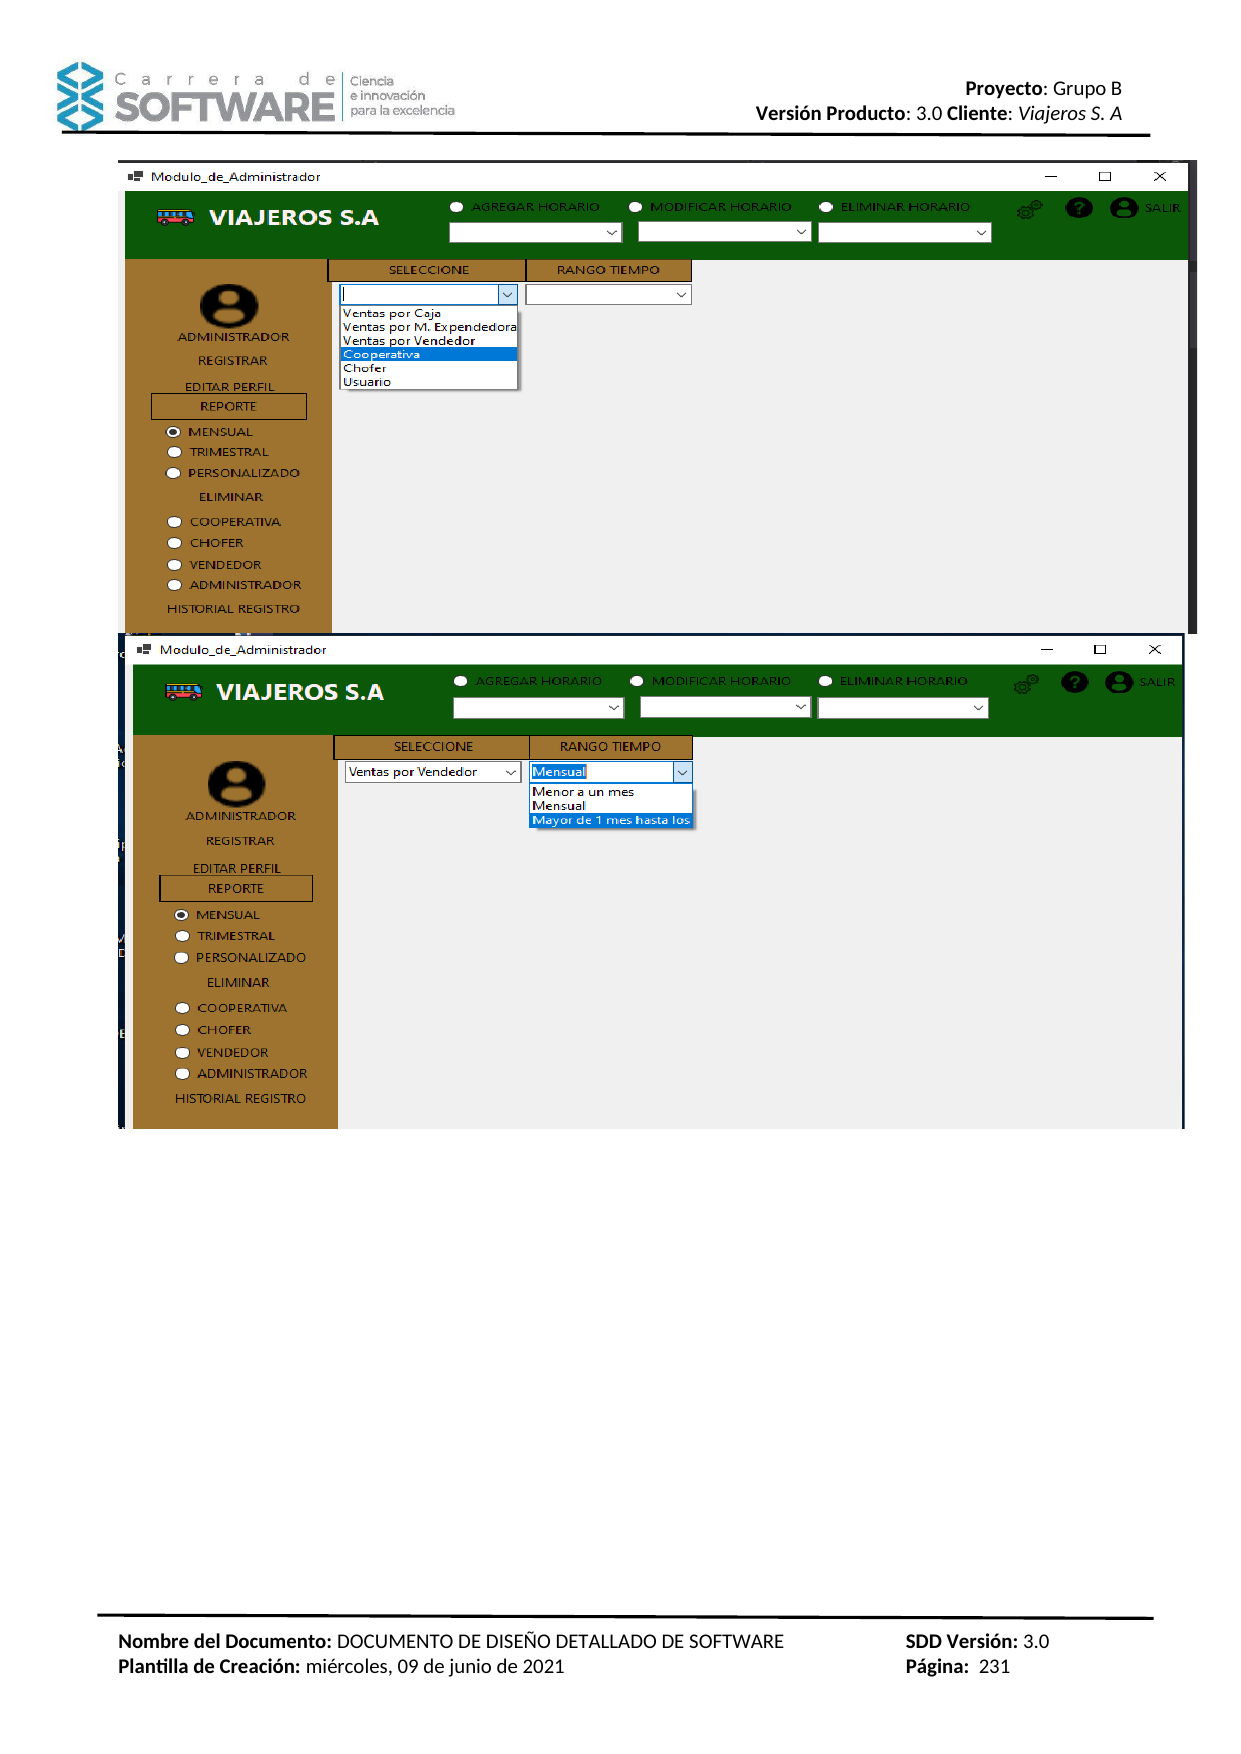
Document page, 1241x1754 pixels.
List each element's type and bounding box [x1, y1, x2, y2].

picture [46, 46, 461, 154]
picture [118, 160, 1198, 1129]
